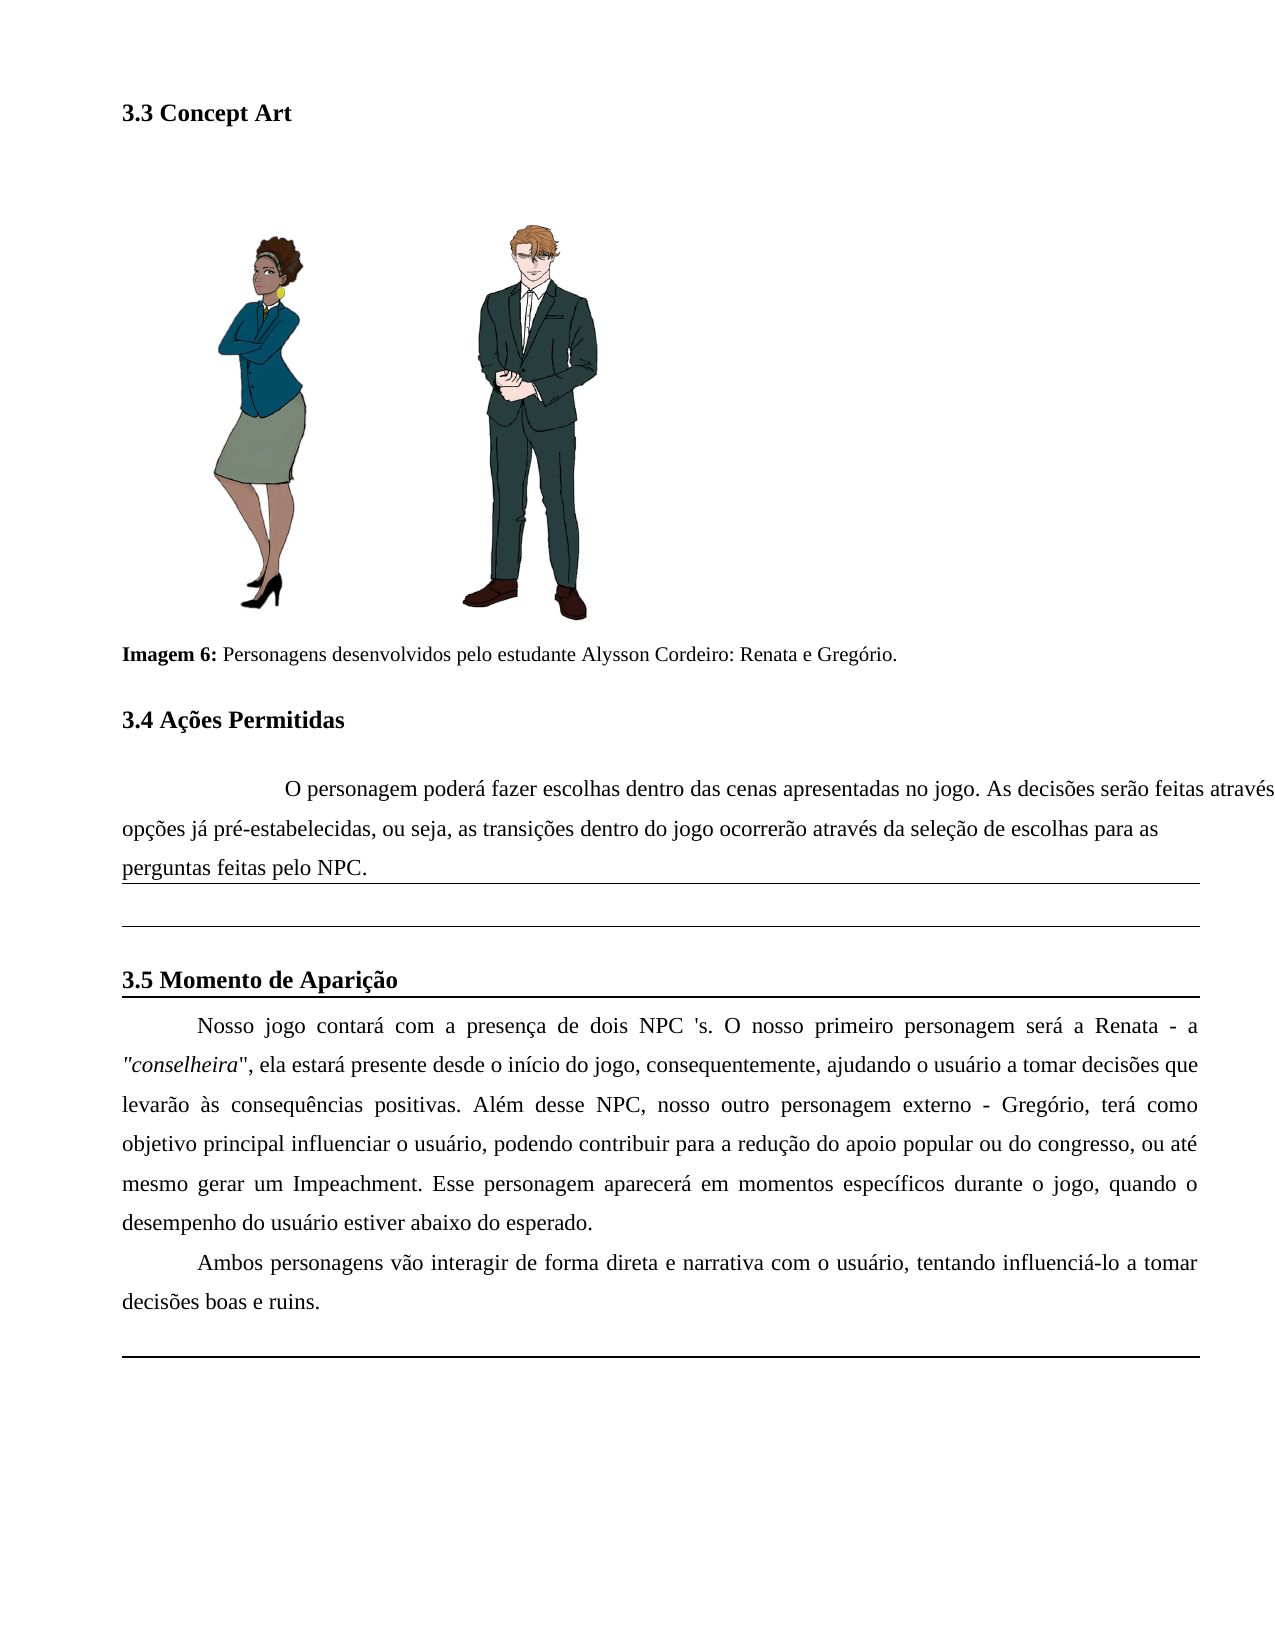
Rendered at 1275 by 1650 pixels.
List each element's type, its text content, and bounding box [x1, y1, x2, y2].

text Ambos personagens vão interagir de forma direta e narrativa com o usuário, tentando influenciá-lo a tomar decisões boas e ruins. [122, 1249, 1200, 1315]
text O personagem poderá fazer escolhas dentro das cenas apresentadas no jogo. As decisões serão feitas através de opções já pré-estabelecidas, ou seja, as transições dentro do jogo ocorrerão através da seleção de escolhas para as perguntas feitas pelo NPC. [122, 775, 1200, 883]
text 3.4 Ações Permitidas [122, 705, 1200, 736]
text Imagem 6: Personagens desenvolvidos pelo estudante Alysson Cordeiro: Renata e Gregório. [122, 642, 1200, 668]
text Nosso jogo contará com a presença de dois NPC 's. O nosso primeiro personagem será a Renata - a "conselheira", ela estará presente desde o início do jogo, consequentemente, ajudando o usuário a tomar decisões que levarão às consequências positivas. Além desse NPC, nosso outro personagem externo - Gregório, terá como objetivo principal influenciar o usuário, podendo contribuir para a redução do apoio popular ou do congresso, ou até mesmo gerar um Impeachment. Esse personagem aparecerá em momentos específicos durante o jogo, quando o desempenho do usuário estiver abaixo do esperado. [122, 1012, 1200, 1236]
picture [121, 167, 622, 626]
text 3.3 Concept Art [122, 98, 1200, 128]
text 3.5 Momento de Aparição [122, 965, 1200, 996]
